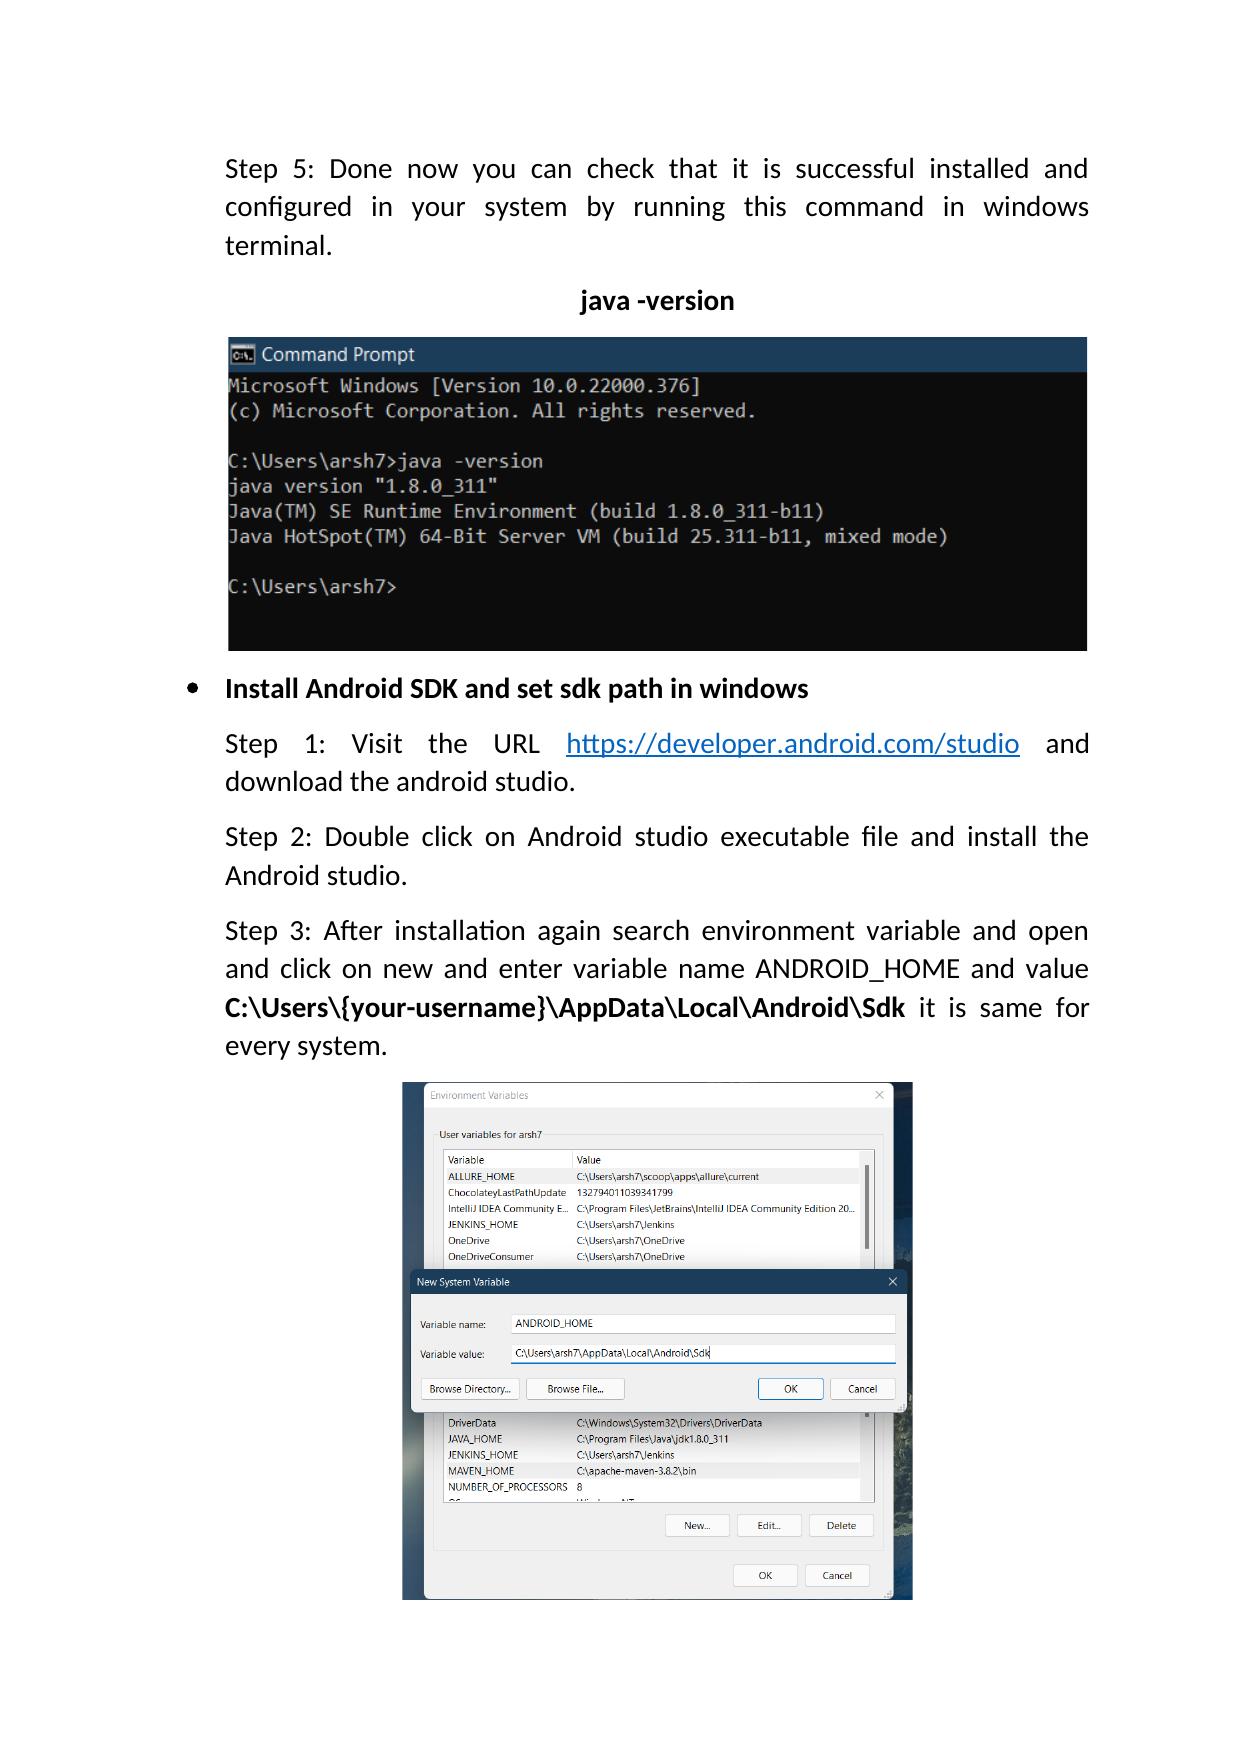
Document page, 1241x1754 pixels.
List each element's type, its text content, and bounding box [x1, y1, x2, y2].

text Step 1: Visit the URL https://developer.android.com/studio and download the android studio. [225, 725, 1090, 799]
text Step 5: Done now you can check that it is successful installed and configured in your system by running this command in windows terminal. [225, 150, 1090, 262]
picture [228, 337, 1088, 651]
text java -version [225, 282, 1090, 318]
text Step 2: Double click on Android studio executable file and install the Android studio. [225, 818, 1090, 892]
picture [402, 1082, 913, 1600]
text Step 3: After installation again search environment variable and open and click on new and enter variable name ANDROID_HOME and value C:\Users\{your-username}\AppData\Local\Android\Sdk it is same for every system. [225, 912, 1090, 1063]
list Install Android SDK and set sdk path in windows [187, 670, 1090, 705]
